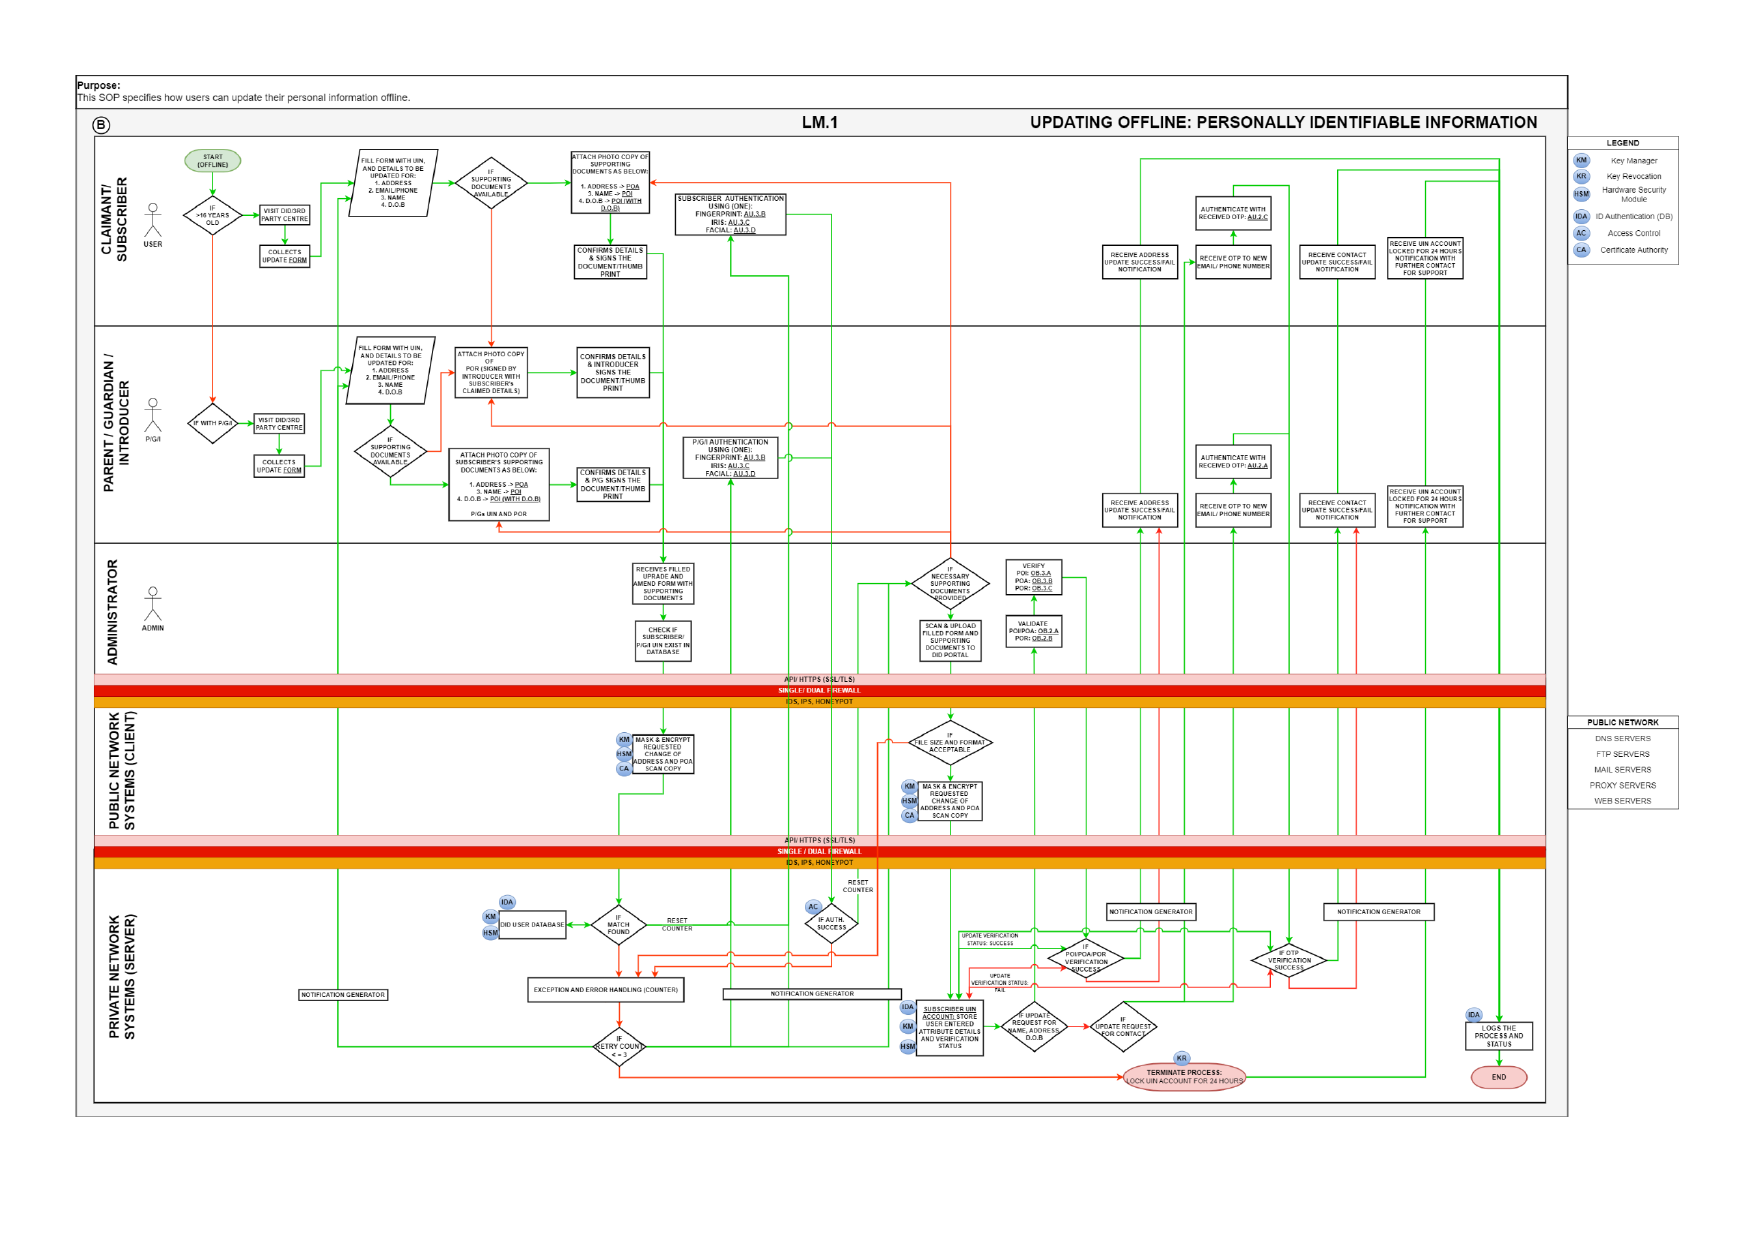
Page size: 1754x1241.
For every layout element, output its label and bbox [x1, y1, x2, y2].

picture [75, 75, 1679, 1117]
